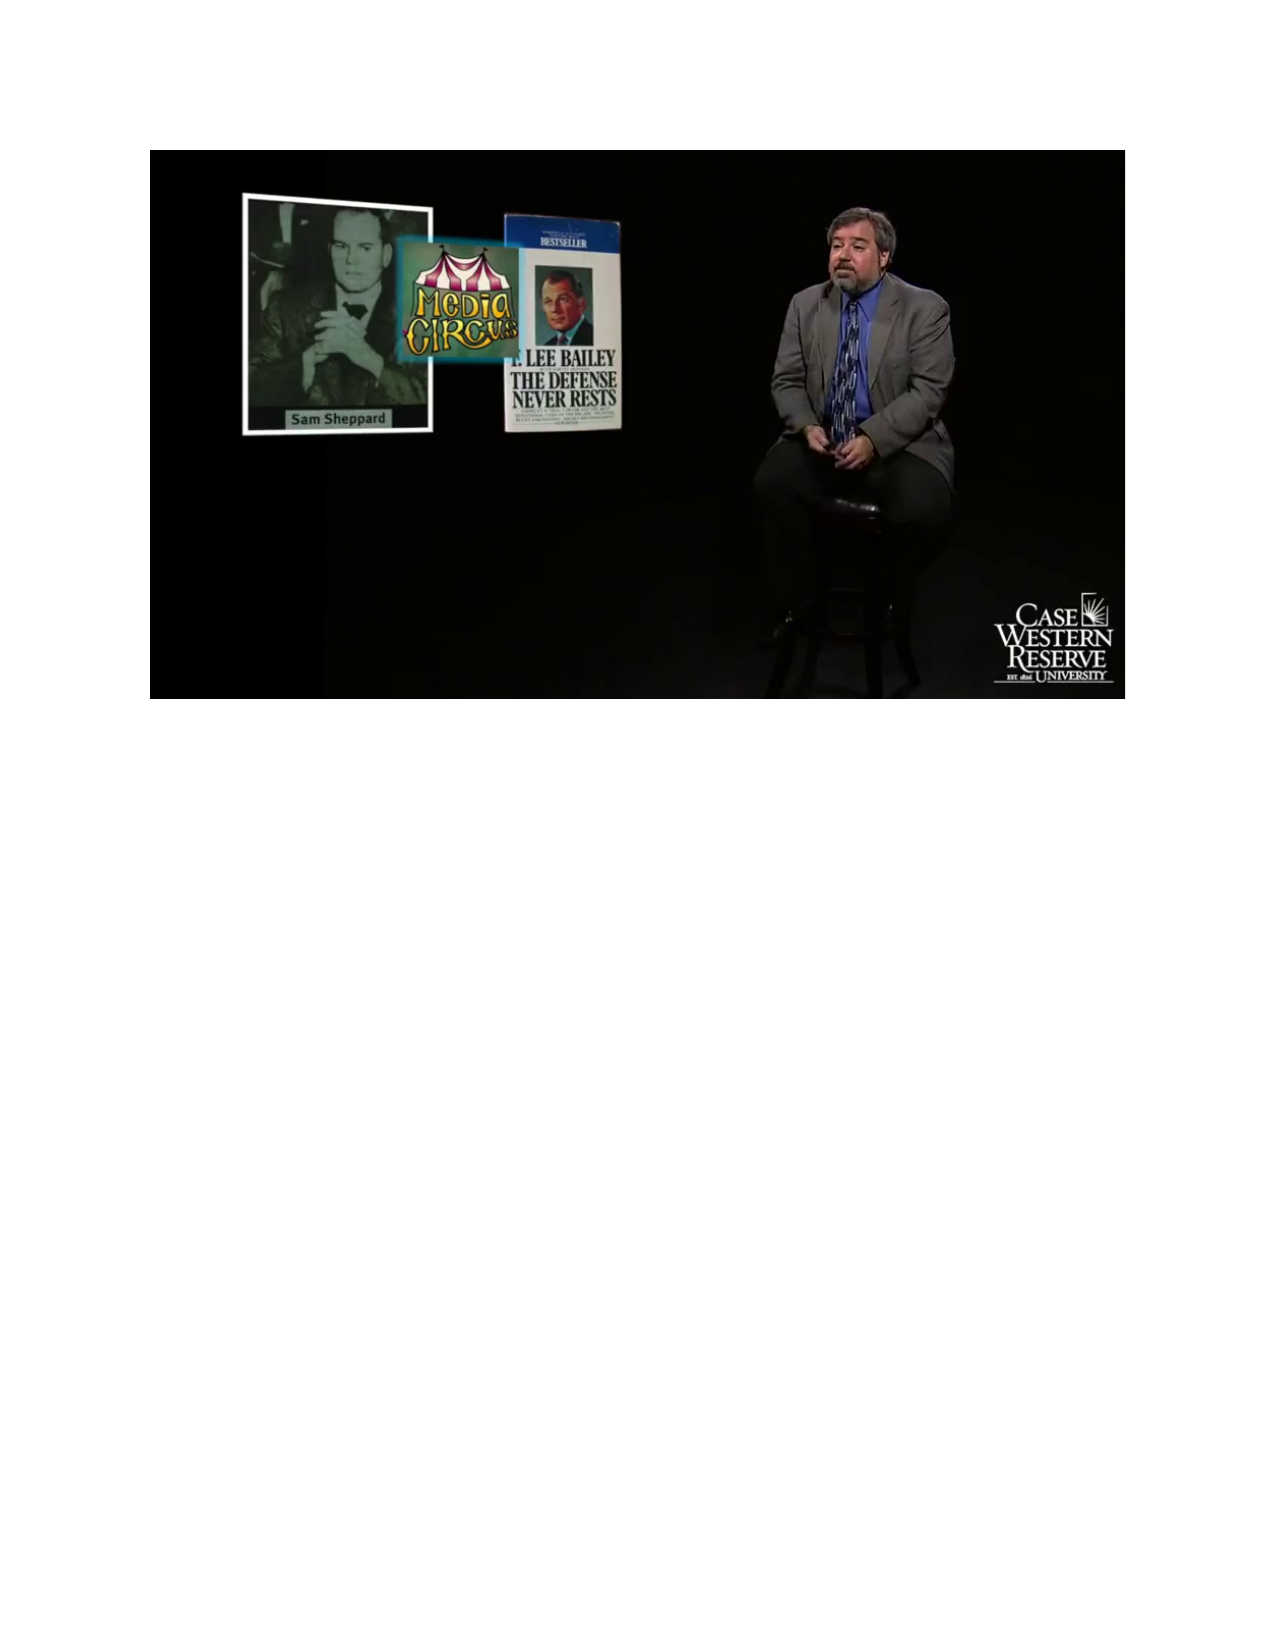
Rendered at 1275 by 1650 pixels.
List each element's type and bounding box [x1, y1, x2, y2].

picture [150, 150, 1125, 699]
